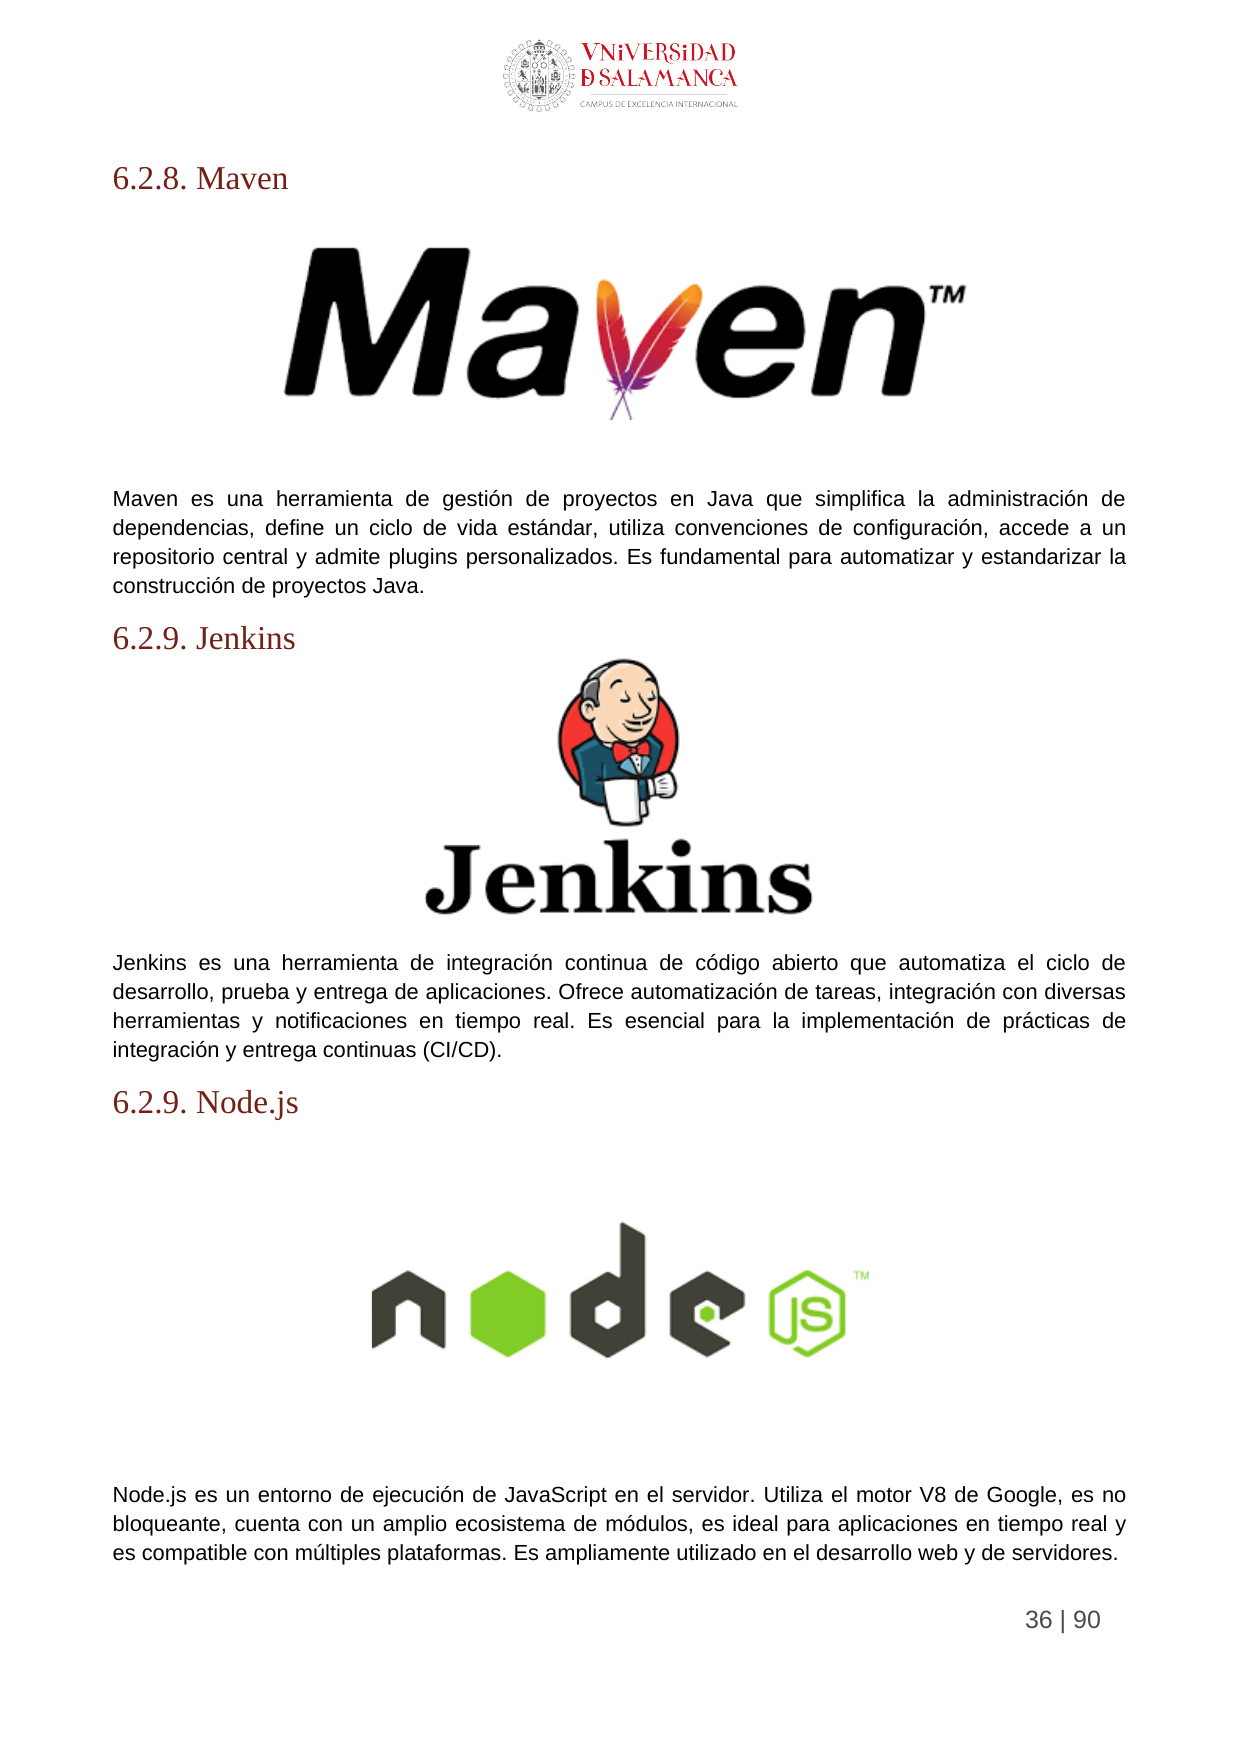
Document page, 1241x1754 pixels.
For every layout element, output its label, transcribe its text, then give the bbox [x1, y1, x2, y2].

picture [270, 242, 970, 420]
picture [499, 36, 742, 116]
text Jenkins es una herramienta de integración continua de código abierto que automatiza el ciclo de desarrollo, prueba y entrega de aplicaciones. Ofrece automatización de tareas, integración con diversas herramientas y notificaciones en tiempo real. Es esencial para la implementación de prácticas de integración y entrega continuas (CI/CD). [112, 949, 1128, 1062]
text Node.js es un entorno de ejecución de JavaScript en el servidor. Utiliza el motor V8 de Google, es no bloqueante, cuenta con un amplio ecosistema de módulos, es ideal para aplicaciones en tiempo real y es compatible con múltiples plataformas. Es ampliamente utilizado en el desarrollo web y de servidores. [112, 1481, 1128, 1564]
text Maven es una herramienta de gestión de proyectos en Java que simplifica la administración de dependencias, define un ciclo de vida estándar, utiliza convenciones de configuración, accede a un repositorio central y admite plugins personalizados. Es fundamental para automatizar y estandarizar la construcción de proyectos Java. [112, 486, 1128, 598]
picture [395, 656, 845, 930]
subtitle 6.2.9. Jenkins [112, 618, 1128, 656]
picture [371, 1166, 869, 1416]
subtitle 6.2.8. Maven [112, 158, 1128, 197]
subtitle 6.2.9. Node.js [112, 1082, 1128, 1120]
